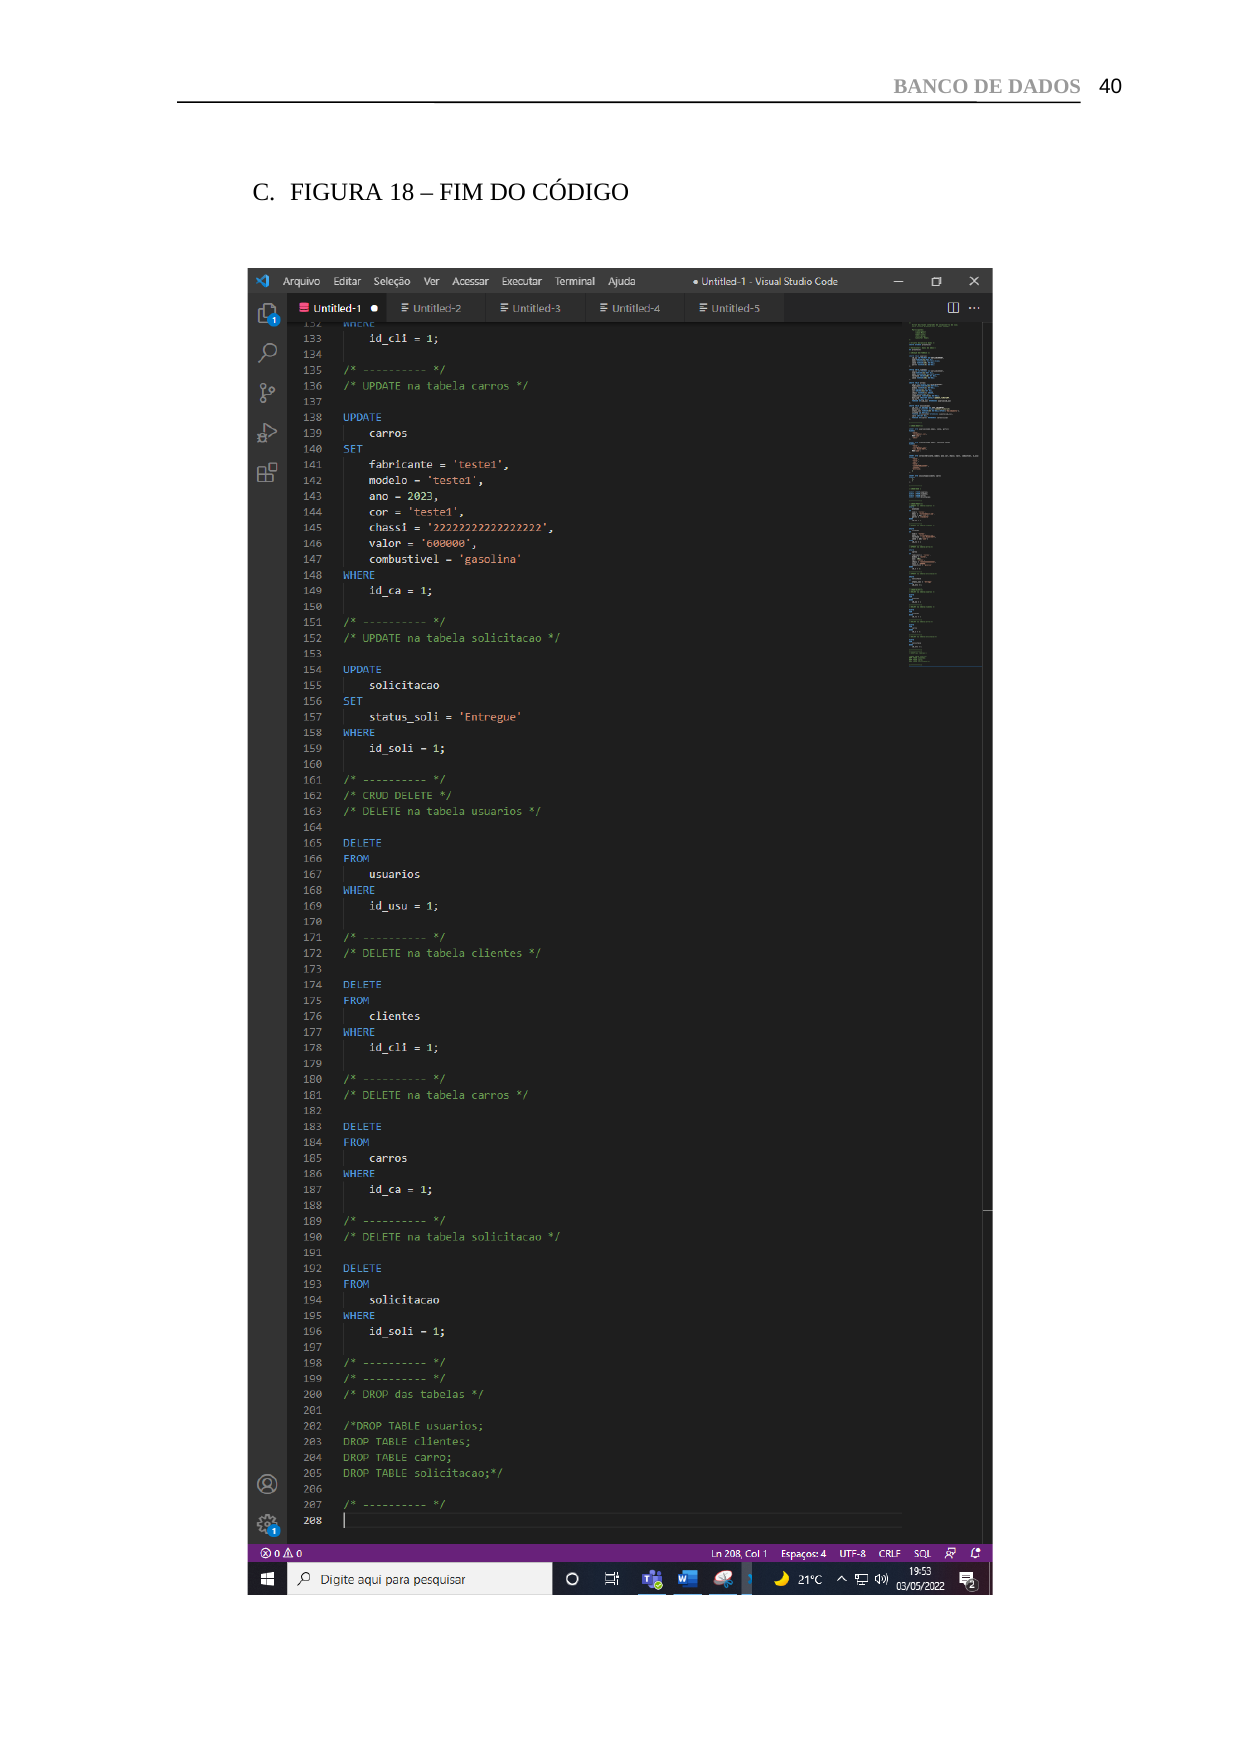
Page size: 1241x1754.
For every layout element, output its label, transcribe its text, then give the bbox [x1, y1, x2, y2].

picture [247, 268, 993, 1595]
list FIGURA 18 – FIM DO CÓDIGO [252, 177, 1122, 206]
